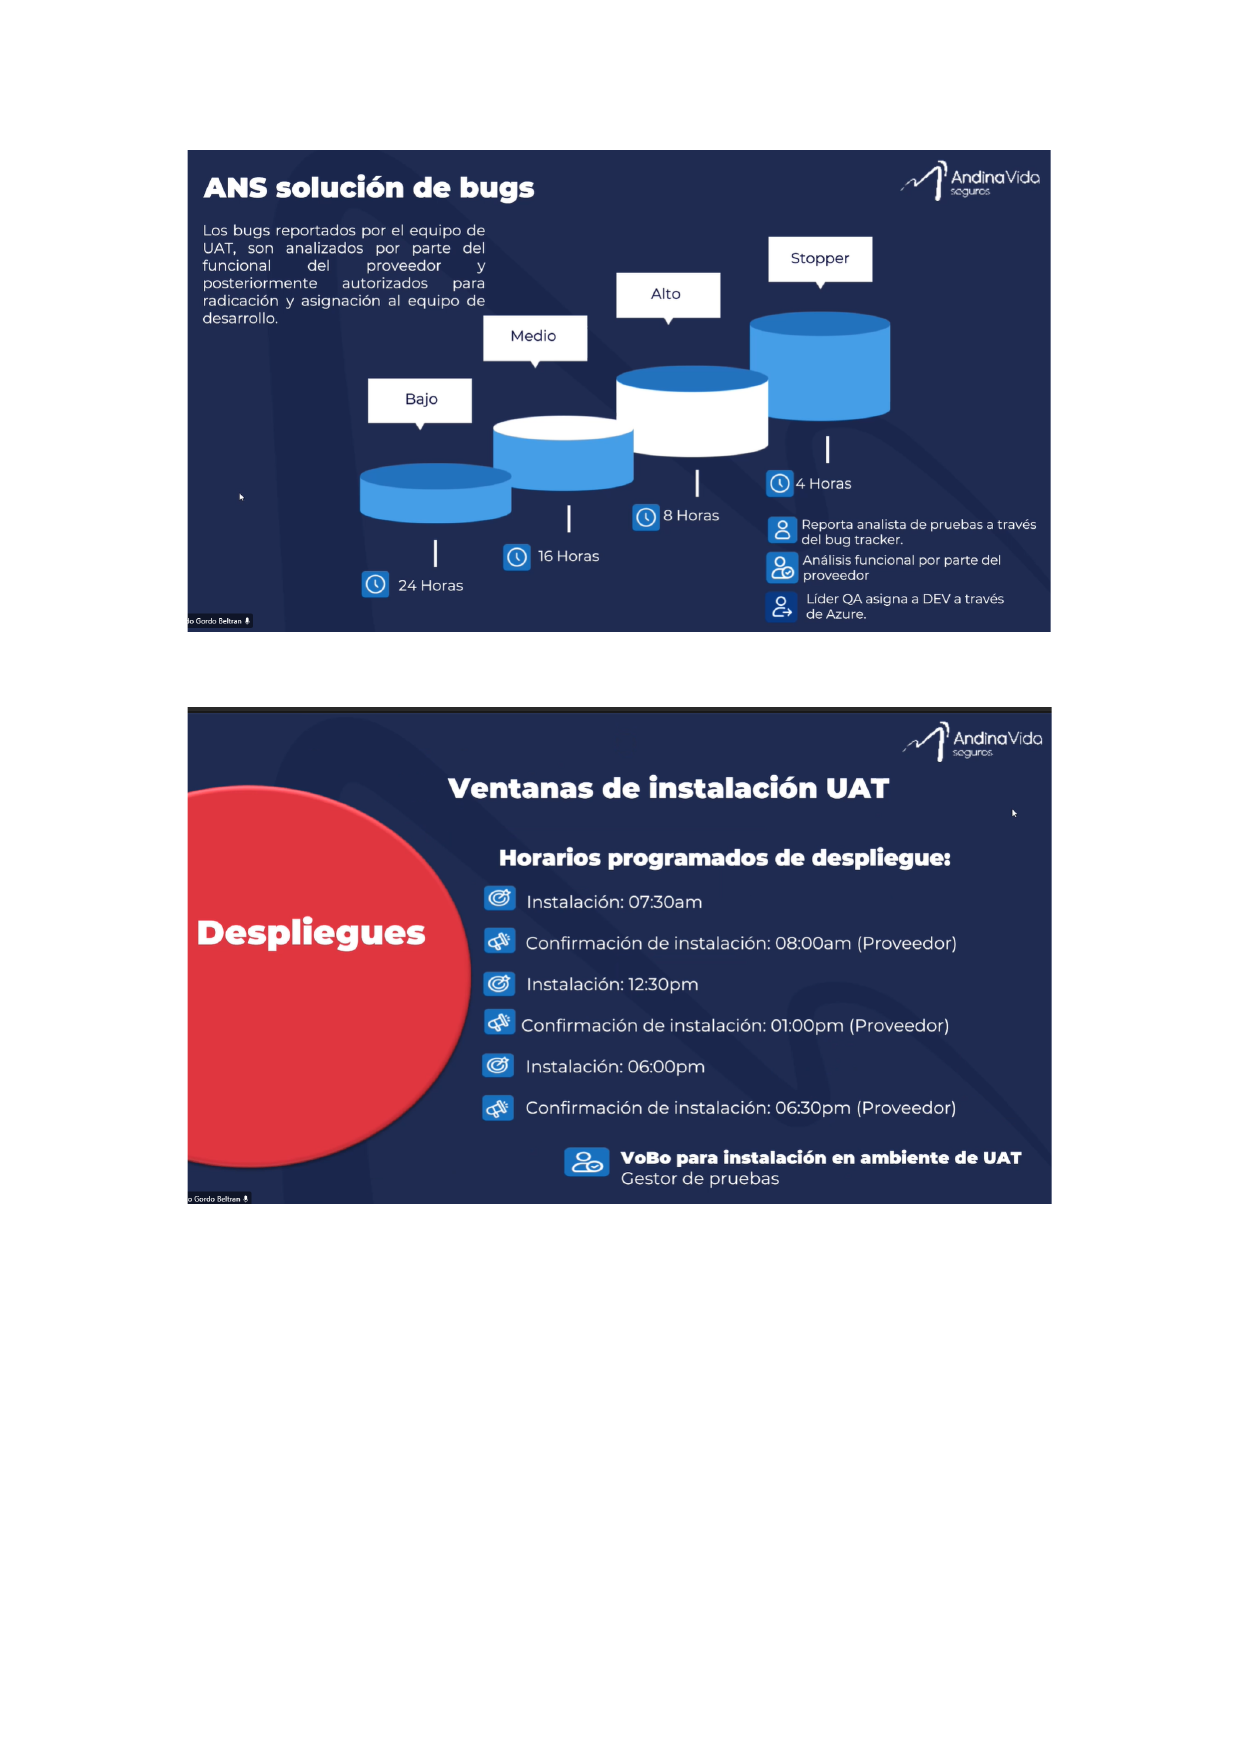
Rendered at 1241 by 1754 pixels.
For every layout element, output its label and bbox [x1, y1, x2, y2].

picture [187, 150, 1051, 632]
picture [187, 707, 1052, 1204]
